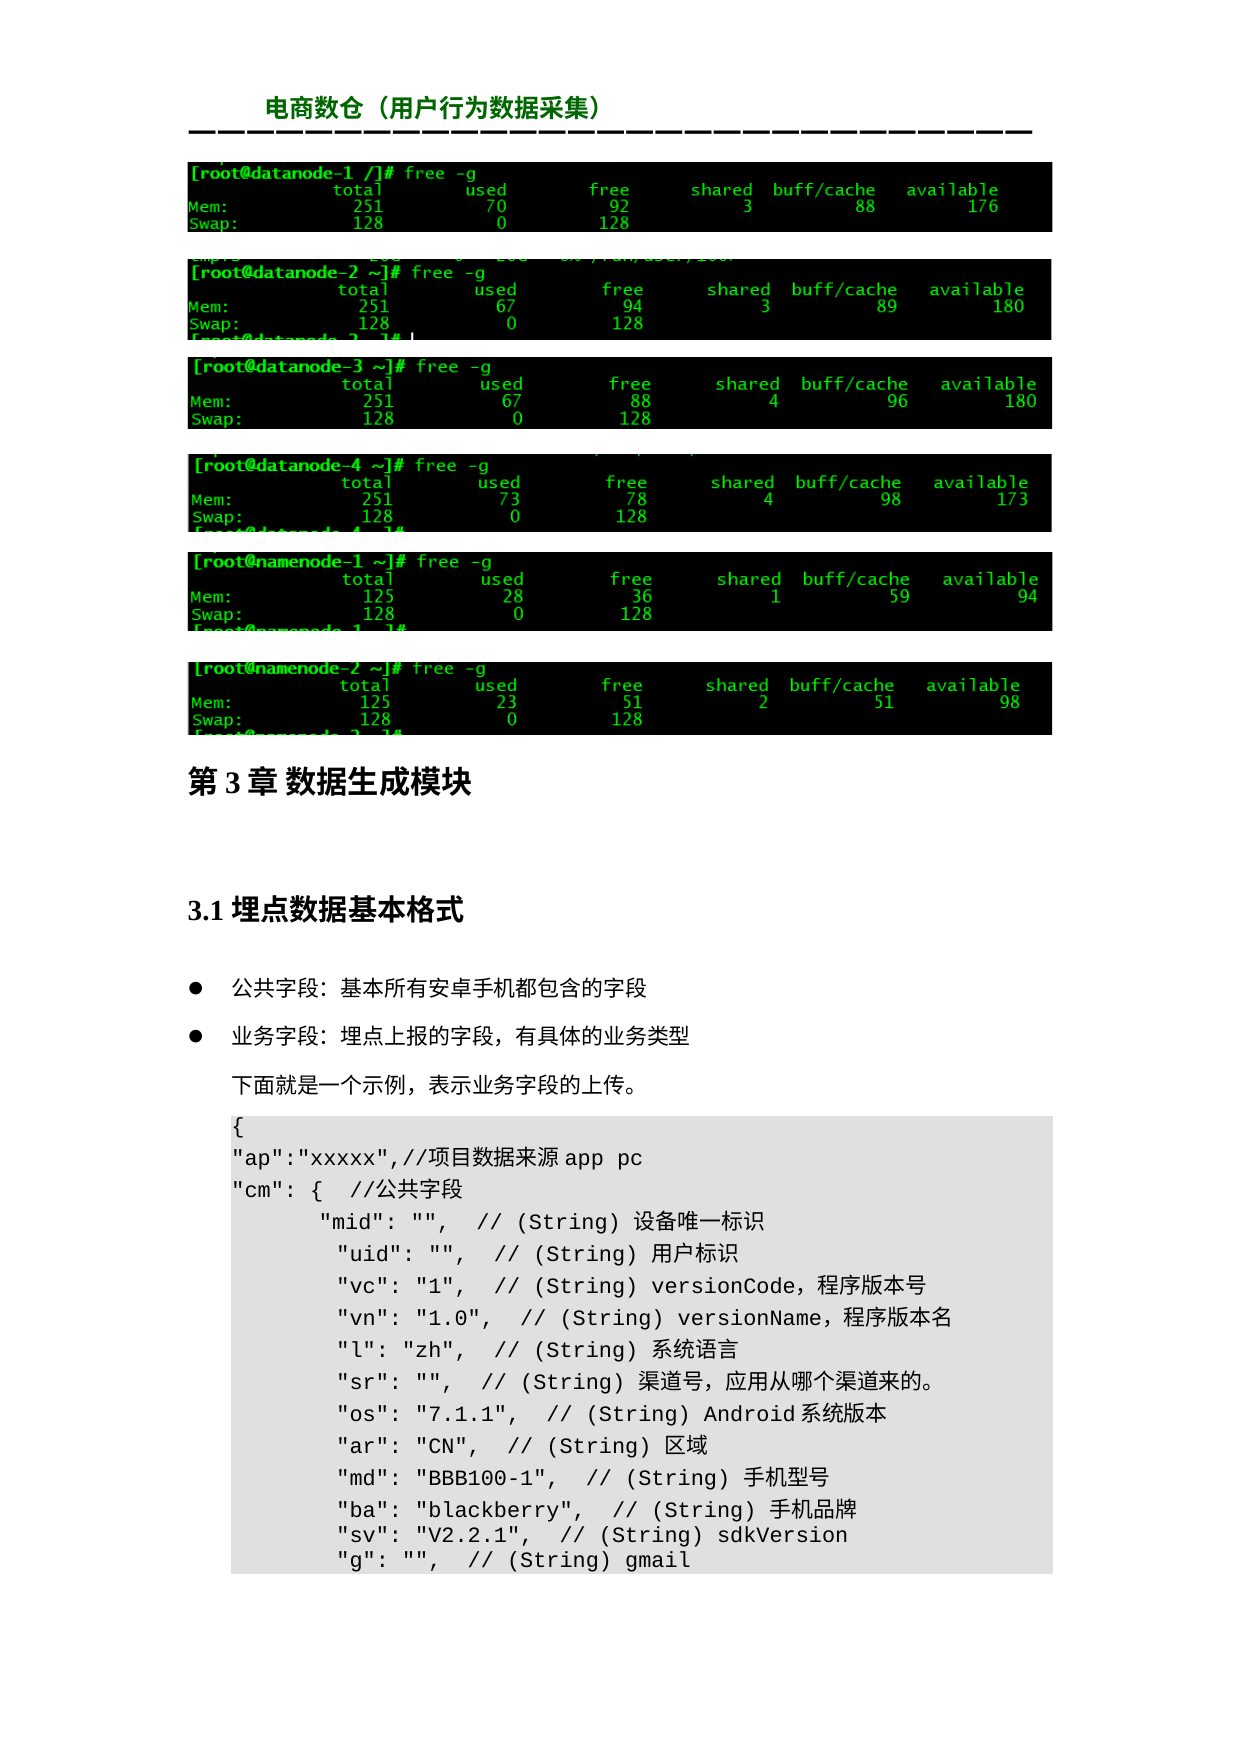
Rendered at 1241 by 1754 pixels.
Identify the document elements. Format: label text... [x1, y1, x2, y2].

list 业务字段：埋点上报的字段，有具体的业务类型 [187, 1019, 1053, 1051]
text "md": "BBB100-1", // (String) 手机型号 [231, 1460, 1053, 1492]
text "ba": "blackberry", // (String) 手机品牌 [231, 1492, 1053, 1524]
text "g": "", // (String) gmail [231, 1549, 1053, 1574]
text "ar": "CN", // (String) 区域 [231, 1428, 1053, 1460]
subtitle 3.1 埋点数据基本格式 [187, 875, 1053, 940]
text "mid": "", // (String) 设备唯一标识 [231, 1204, 1053, 1236]
text { [231, 1116, 1053, 1140]
picture [187, 259, 1052, 340]
text "sv": "V2.2.1", // (String) sdkVersion [231, 1524, 1053, 1549]
list 公共字段：基本所有安卓手机都包含的字段 [187, 971, 1053, 1003]
picture [187, 552, 1053, 631]
text "l": "zh", // (String) 系统语言 [231, 1332, 1053, 1364]
text "vc": "1", // (String) versionCode，程序版本号 [231, 1268, 1053, 1300]
text 下面就是一个示例，表示业务字段的上传。 [187, 1067, 1053, 1100]
text "ap":"xxxxx",//项目数据来源 app pc [231, 1140, 1053, 1172]
picture [187, 662, 1053, 735]
picture [187, 162, 1053, 232]
text "sr": "", // (String) 渠道号，应用从哪个渠道来的。 [231, 1364, 1053, 1396]
text "uid": "", // (String) 用户标识 [231, 1236, 1053, 1268]
picture [187, 357, 1053, 429]
picture [187, 454, 1052, 532]
text "vn": "1.0", // (String) versionName，程序版本名 [231, 1300, 1053, 1332]
text "os": "7.1.1", // (String) Android系统版本 [231, 1396, 1053, 1428]
subtitle 第3章 数据生成模块 [187, 747, 1053, 812]
text "cm": { //公共字段 [231, 1172, 1053, 1204]
